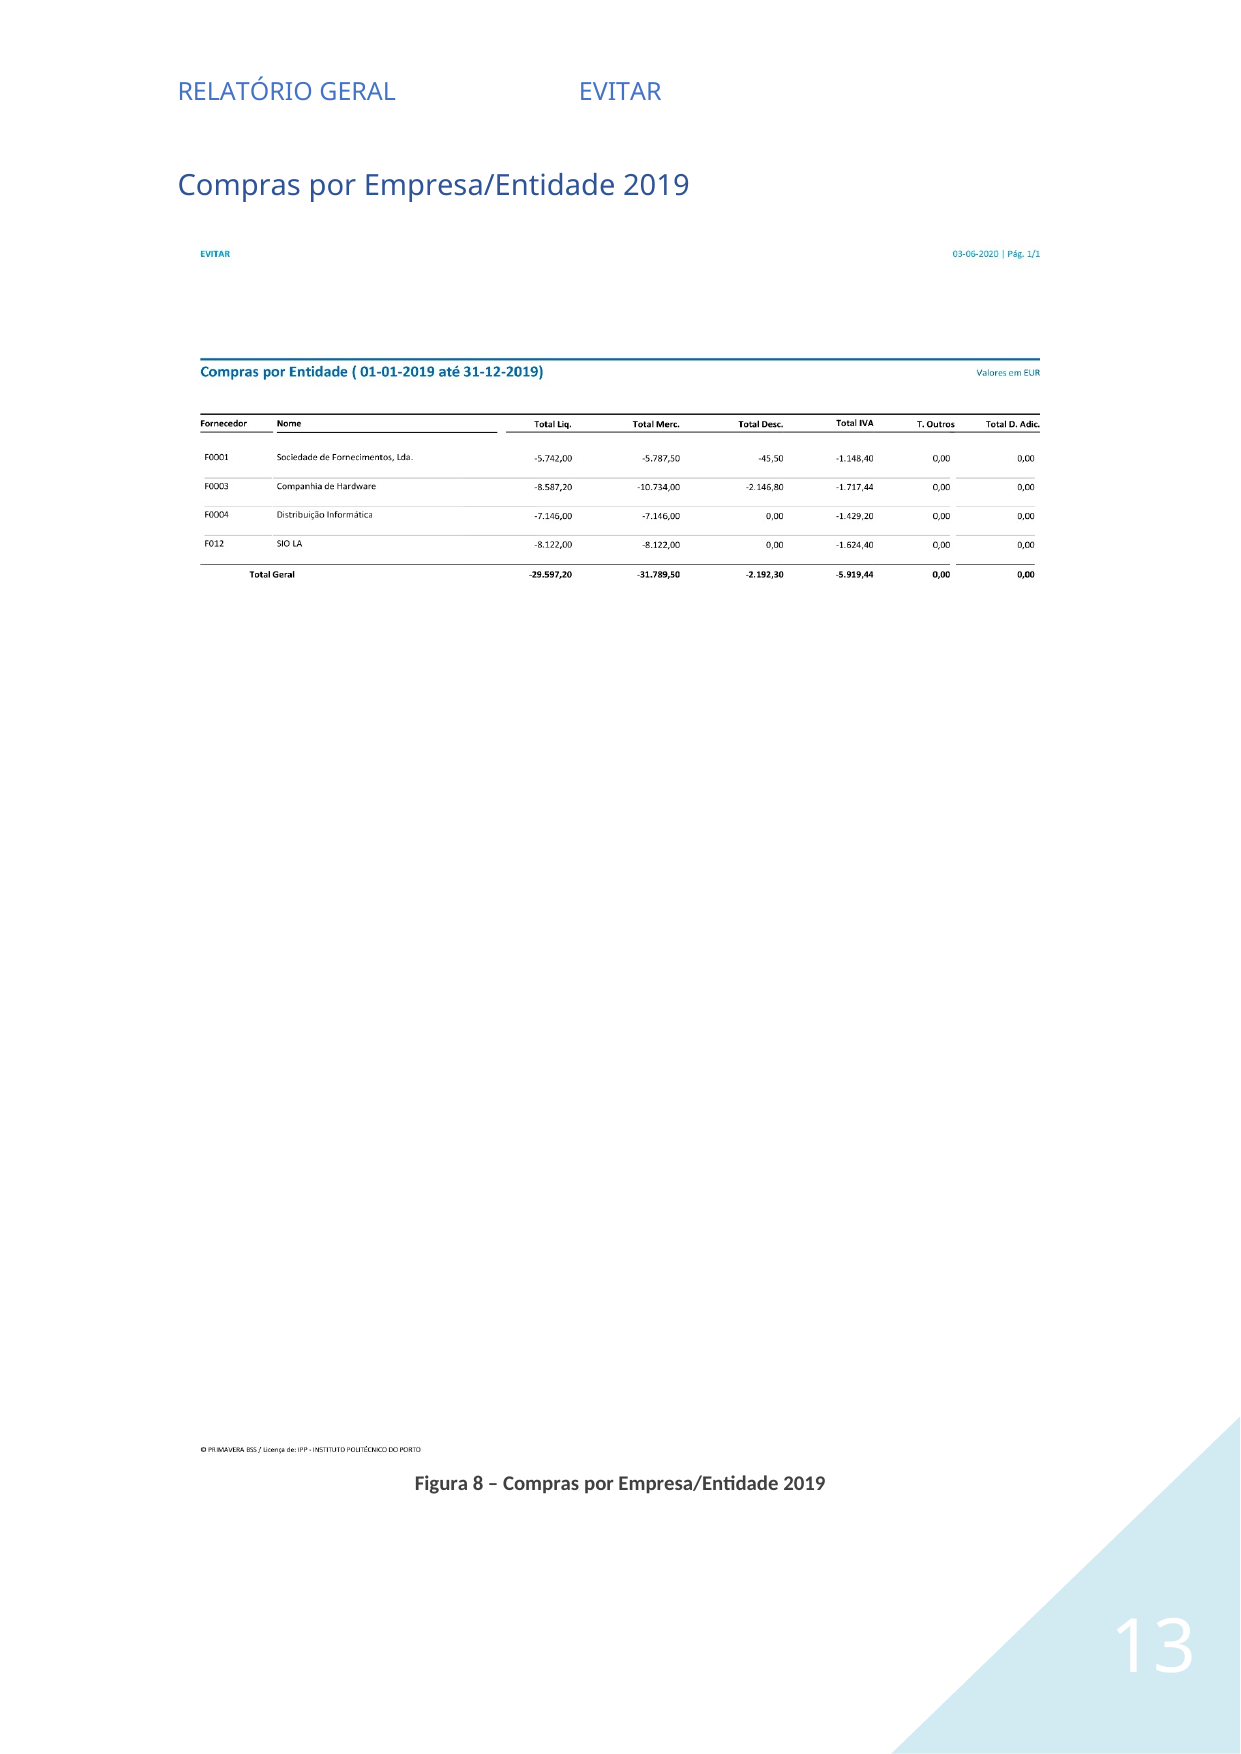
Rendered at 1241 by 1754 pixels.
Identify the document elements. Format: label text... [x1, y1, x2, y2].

picture [200, 245, 1040, 1456]
subtitle Compras por Empresa/Entidade 2019 [177, 164, 1063, 204]
